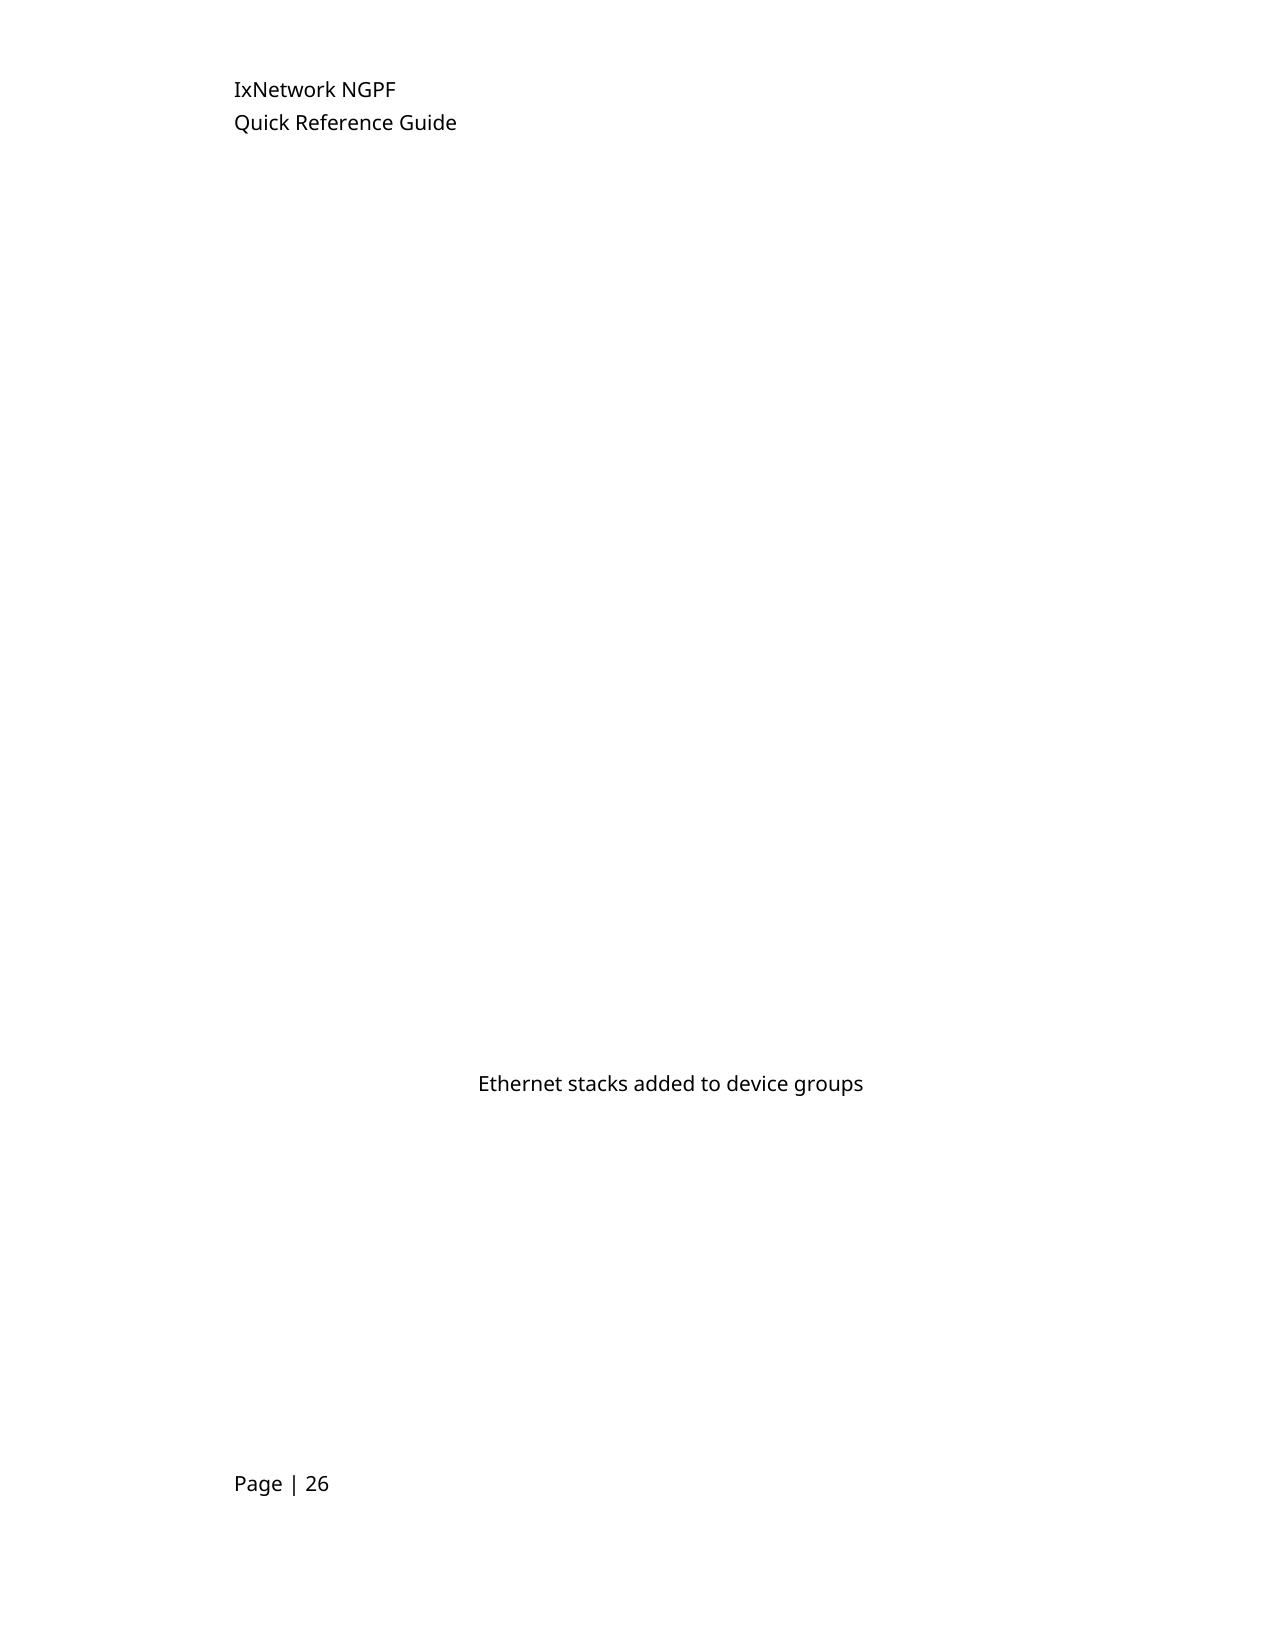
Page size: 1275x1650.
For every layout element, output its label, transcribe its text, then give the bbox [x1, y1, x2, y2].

text Ethernet stacks added to device groups [234, 1069, 1107, 1097]
